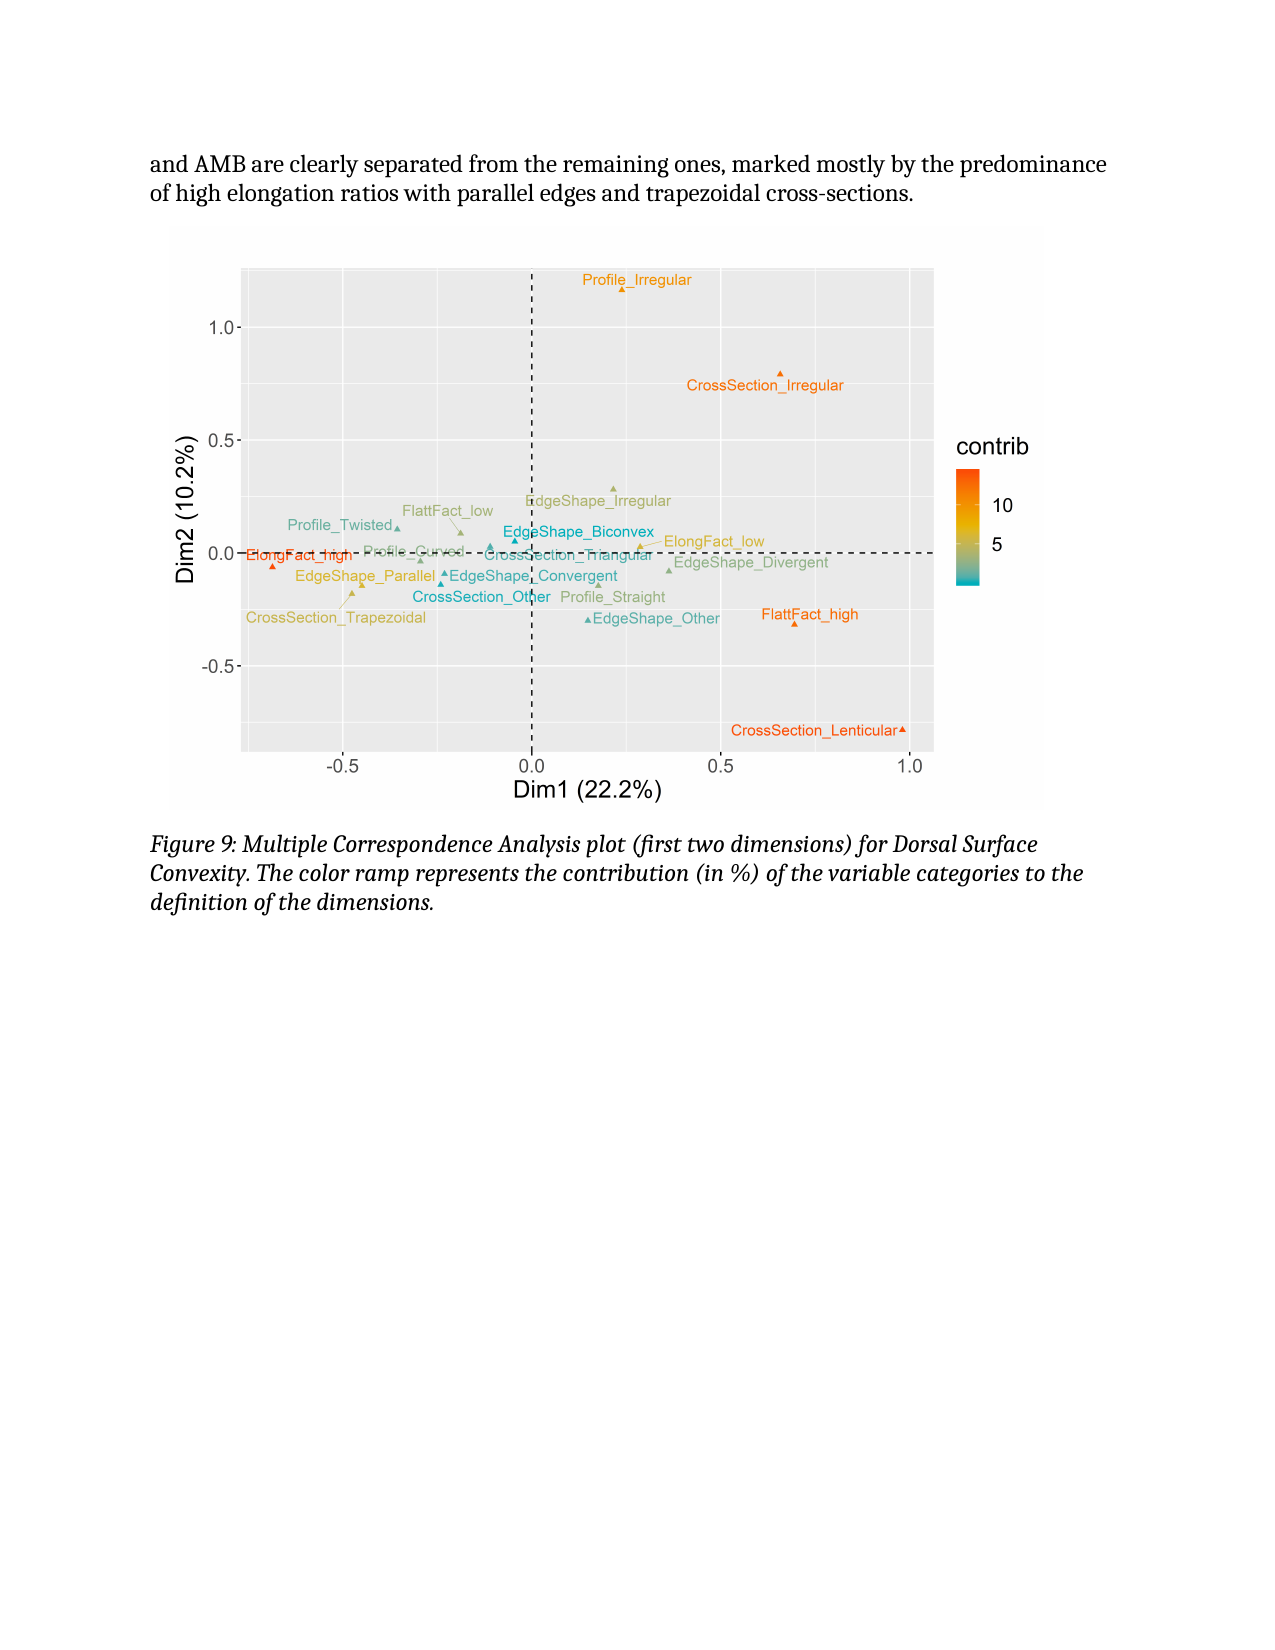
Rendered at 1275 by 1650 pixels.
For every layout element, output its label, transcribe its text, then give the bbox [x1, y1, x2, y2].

picture [168, 226, 1044, 810]
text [150, 150, 1125, 207]
text Figure 9: Multiple Correspondence Analysis plot (first two dimensions) for Dorsal Surface Convexity. The color ramp represents the contribution (in %) of the variable categories to the definition of the dimensions. [150, 830, 1125, 917]
